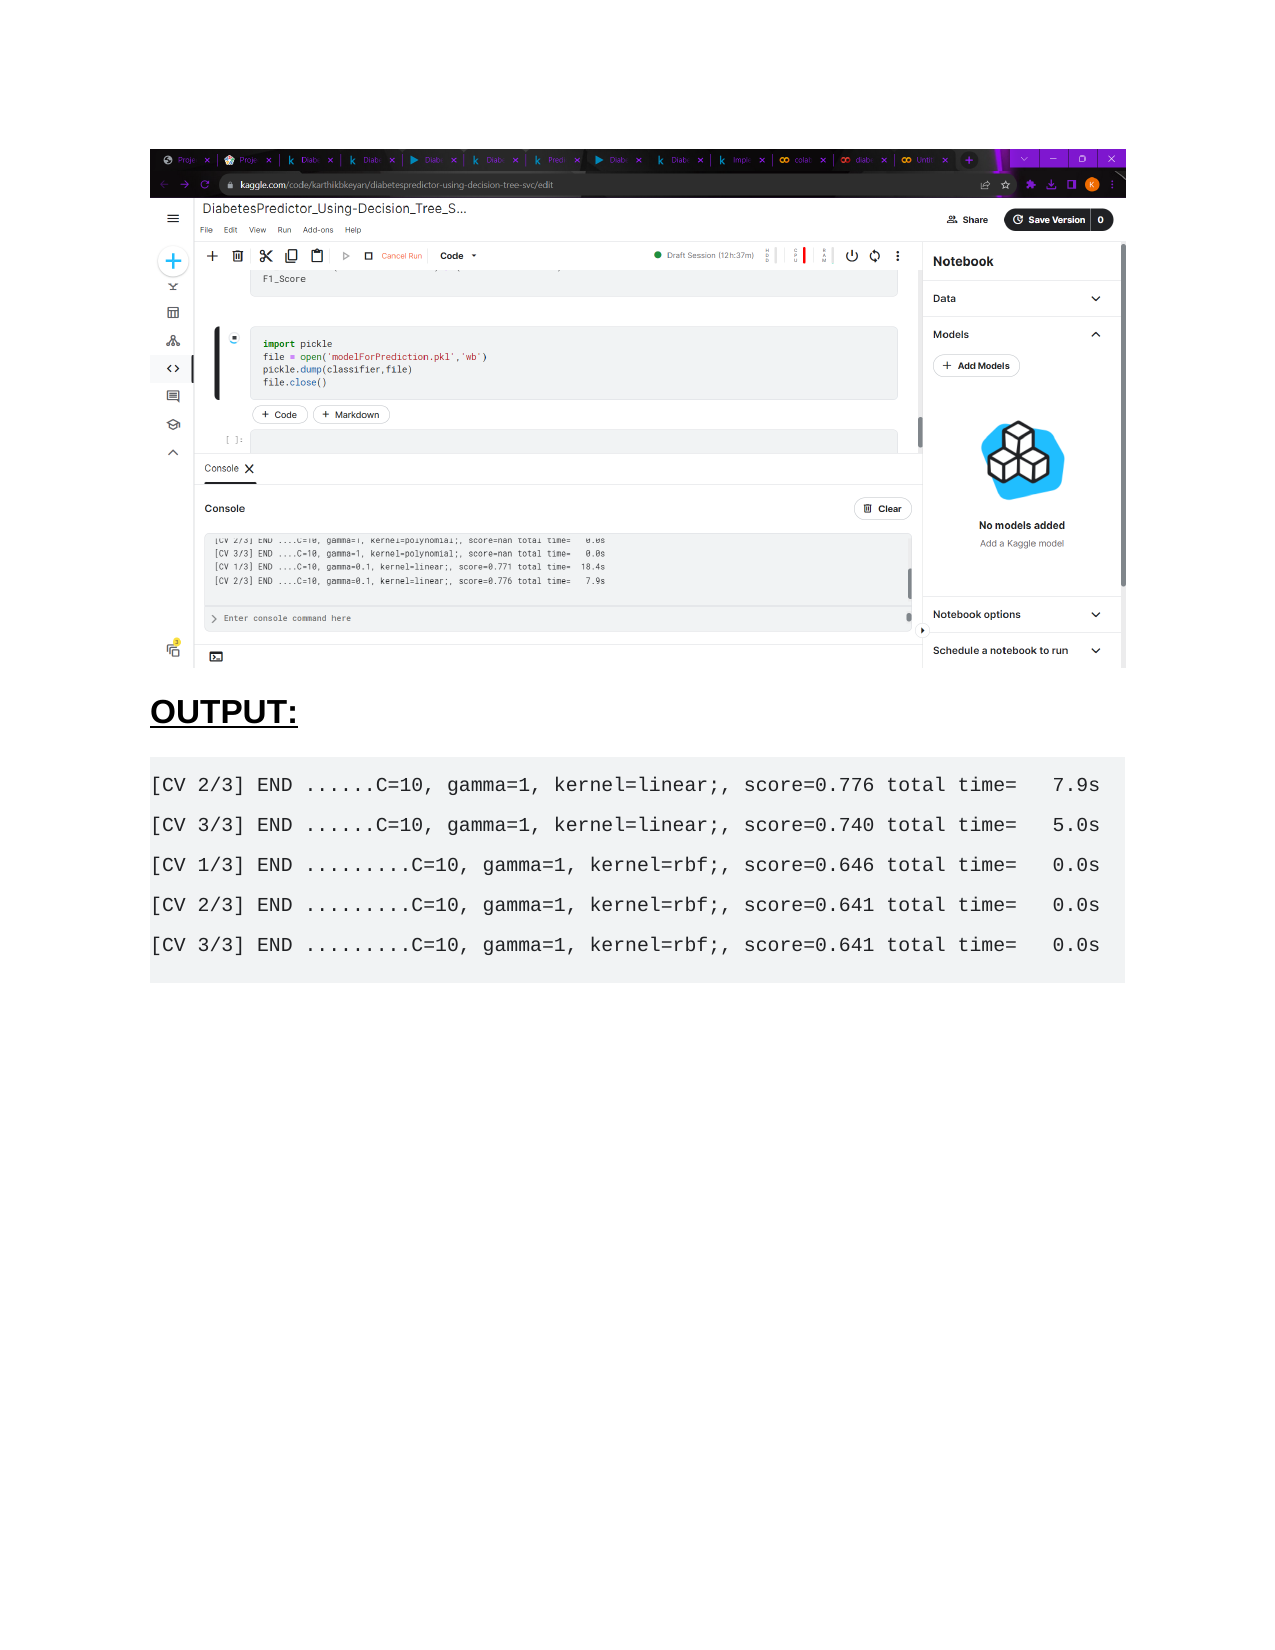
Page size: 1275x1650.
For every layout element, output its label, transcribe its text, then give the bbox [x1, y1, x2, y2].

picture [150, 149, 1126, 668]
text [CV 3/3] END ......C=10, gamma=1, kernel=linear;, score=0.740 total time= 5.0s [150, 797, 1125, 837]
text [CV 2/3] END .........C=10, gamma=1, kernel=rbf;, score=0.641 total time= 0.0s [150, 877, 1125, 917]
text OUTPUT: [150, 692, 1125, 731]
text [CV 3/3] END .........C=10, gamma=1, kernel=rbf;, score=0.641 total time= 0.0s [150, 917, 1125, 957]
text [CV 1/3] END .........C=10, gamma=1, kernel=rbf;, score=0.646 total time= 0.0s [150, 837, 1125, 877]
text [CV 2/3] END ......C=10, gamma=1, kernel=linear;, score=0.776 total time= 7.9s [150, 757, 1125, 797]
